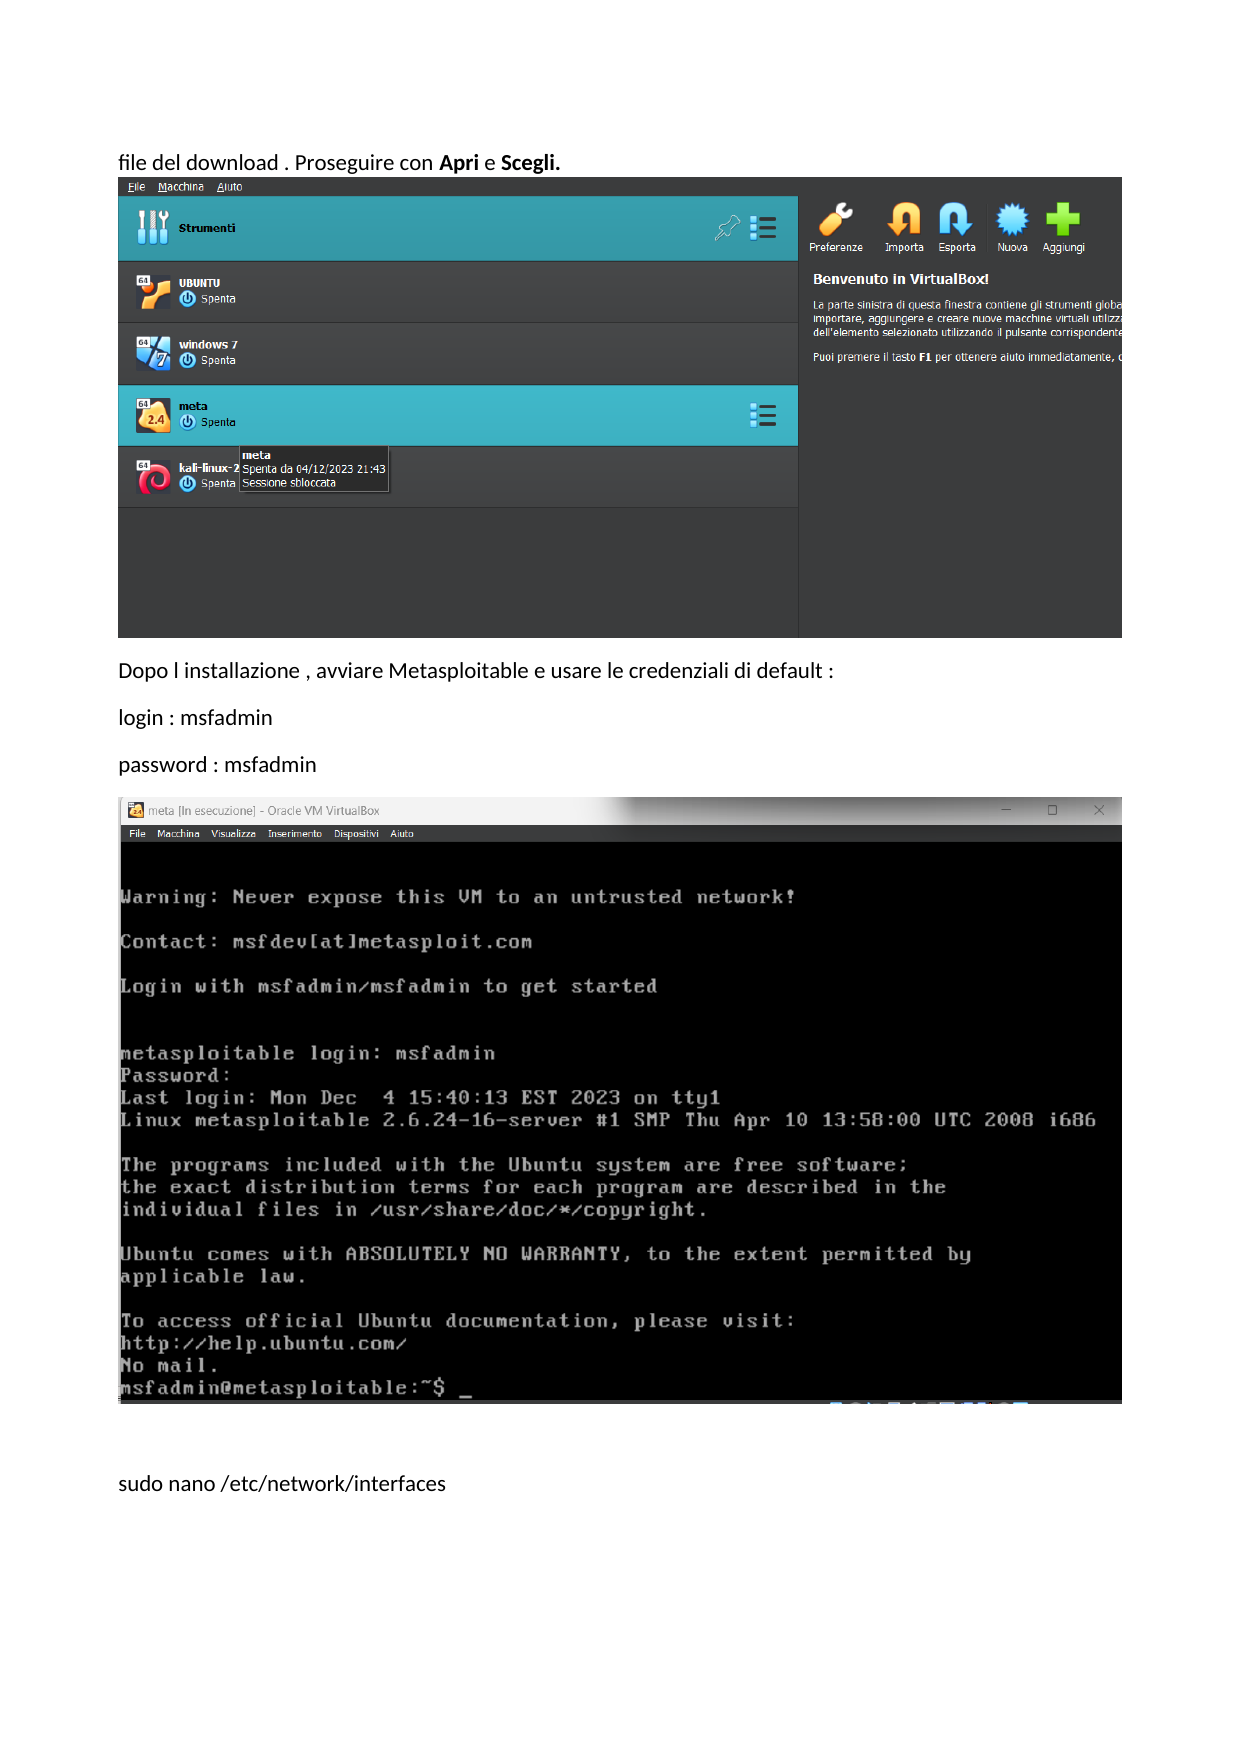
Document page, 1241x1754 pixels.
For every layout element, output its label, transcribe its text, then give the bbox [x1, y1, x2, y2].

picture [118, 797, 1122, 1404]
text password : msfadmin [118, 750, 1122, 778]
text Dopo l installazione , avviare Metasploitable e usare le credenziali di default : [118, 657, 1122, 685]
text login : msfadmin [118, 703, 1122, 732]
picture [118, 177, 1122, 638]
text sudo nano /etc/network/interfaces [118, 1469, 1122, 1497]
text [118, 148, 1122, 177]
